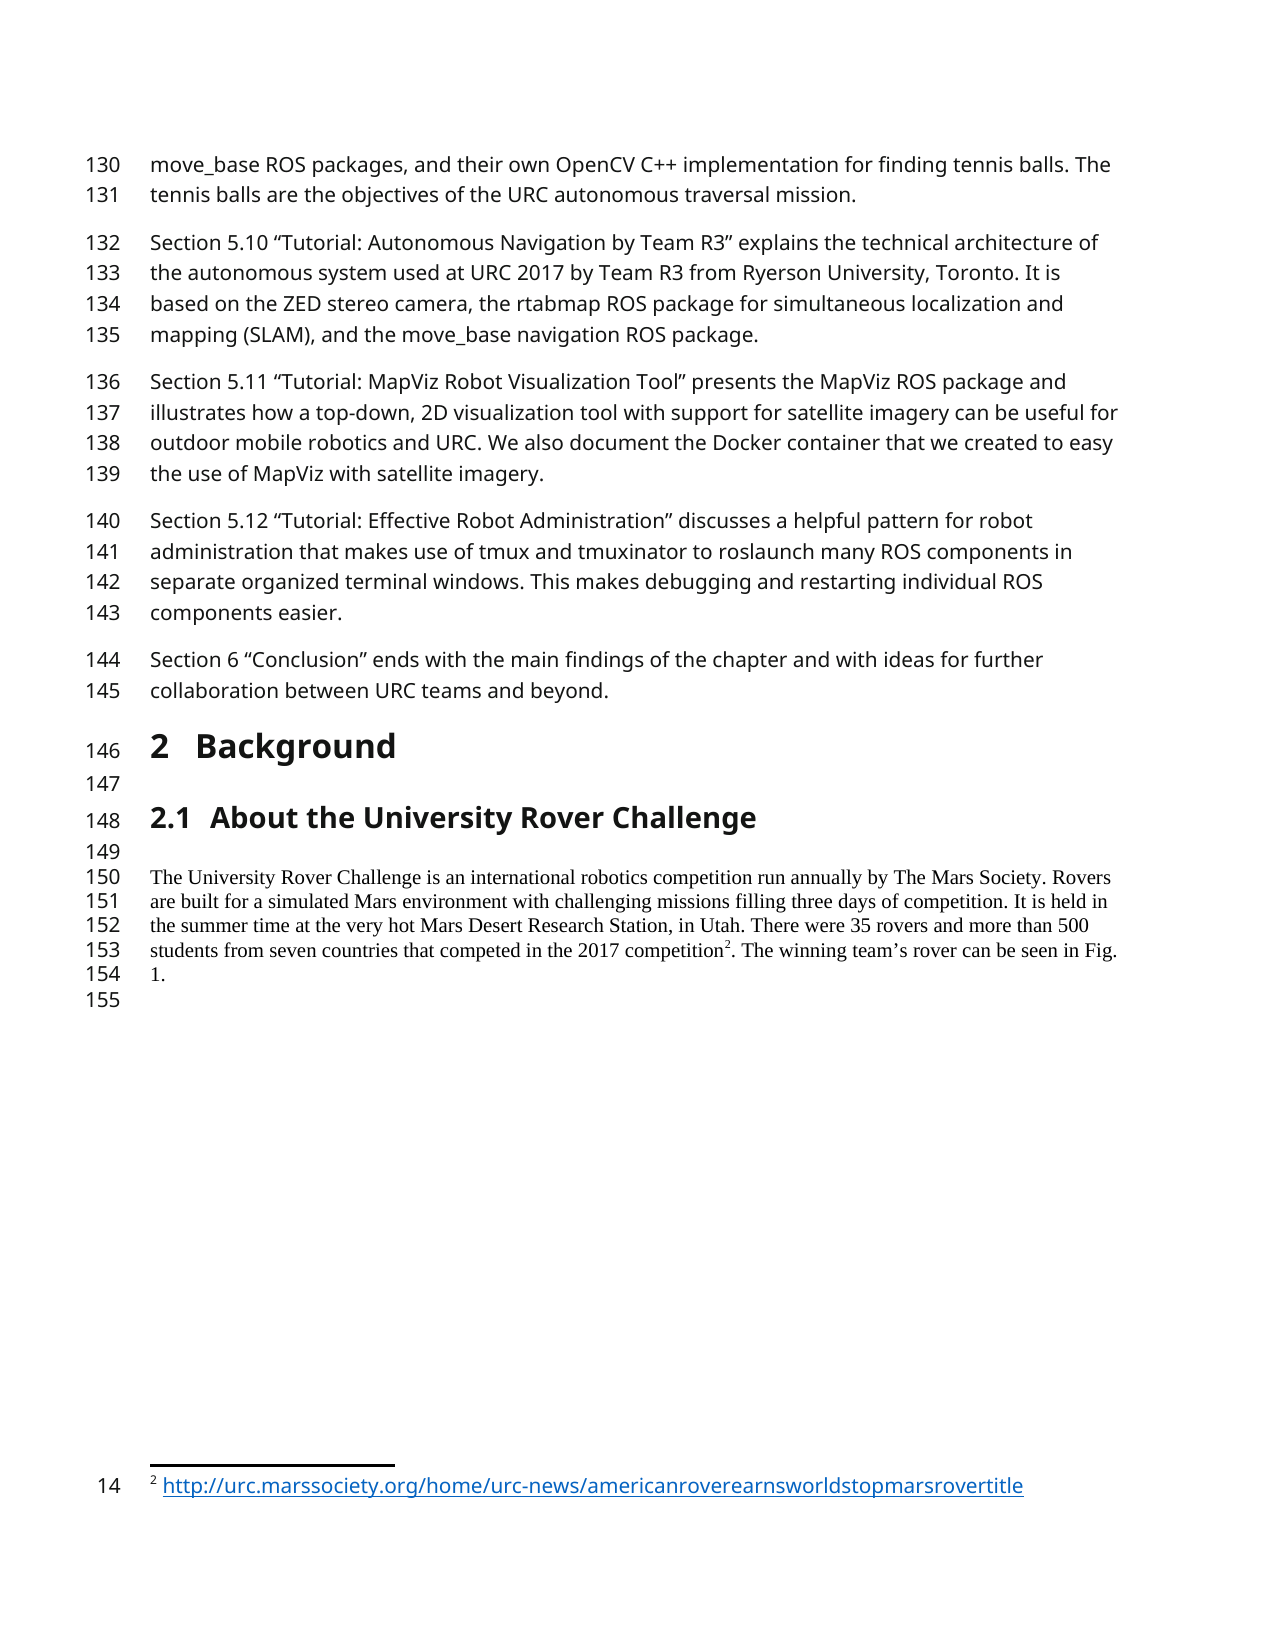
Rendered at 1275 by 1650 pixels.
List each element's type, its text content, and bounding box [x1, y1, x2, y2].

text Section 5.10 “Tutorial: Autonomous Navigation by Team R3” explains the technical architecture of the autonomous system used at URC 2017 by Team R3 from Ryerson University, Toronto. It is based on the ZED stereo camera, the rtabmap ROS package for simultaneous localization and mapping (SLAM), and the move_base navigation ROS package. [150, 228, 1125, 348]
text Section 5.12 “Tutorial: Effective Robot Administration” discusses a helpful pattern for robot administration that makes use of tmux and tmuxinator to roslaunch many ROS components in separate organized terminal windows. This makes debugging and restarting individual ROS components easier. [150, 506, 1125, 627]
text The University Rover Challenge is an international robotics competition run annually by The Mars Society. Rovers are built for a simulated Mars environment with challenging missions filling three days of competition. It is held in the summer time at the very hot Mars Desert Research Station, in Utah. There were 35 rovers and more than 500 students from seven countries that competed in the 2017 competition. The winning team’s rover can be seen in Fig. 1. [150, 865, 1125, 986]
subtitle Background [150, 723, 1125, 769]
subtitle About the University Rover Challenge [150, 797, 1125, 837]
text Section 6 “Conclusion” ends with the main findings of the chapter and with ideas for further collaboration between URC teams and beyond. [150, 645, 1125, 704]
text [150, 150, 1125, 209]
text Section 5.11 “Tutorial: MapViz Robot Visualization Tool” presents the MapViz ROS package and illustrates how a top-down, 2D visualization tool with support for satellite imagery can be useful for outdoor mobile robotics and URC. We also document the Docker container that we created to easy the use of MapViz with satellite imagery. [150, 367, 1125, 487]
